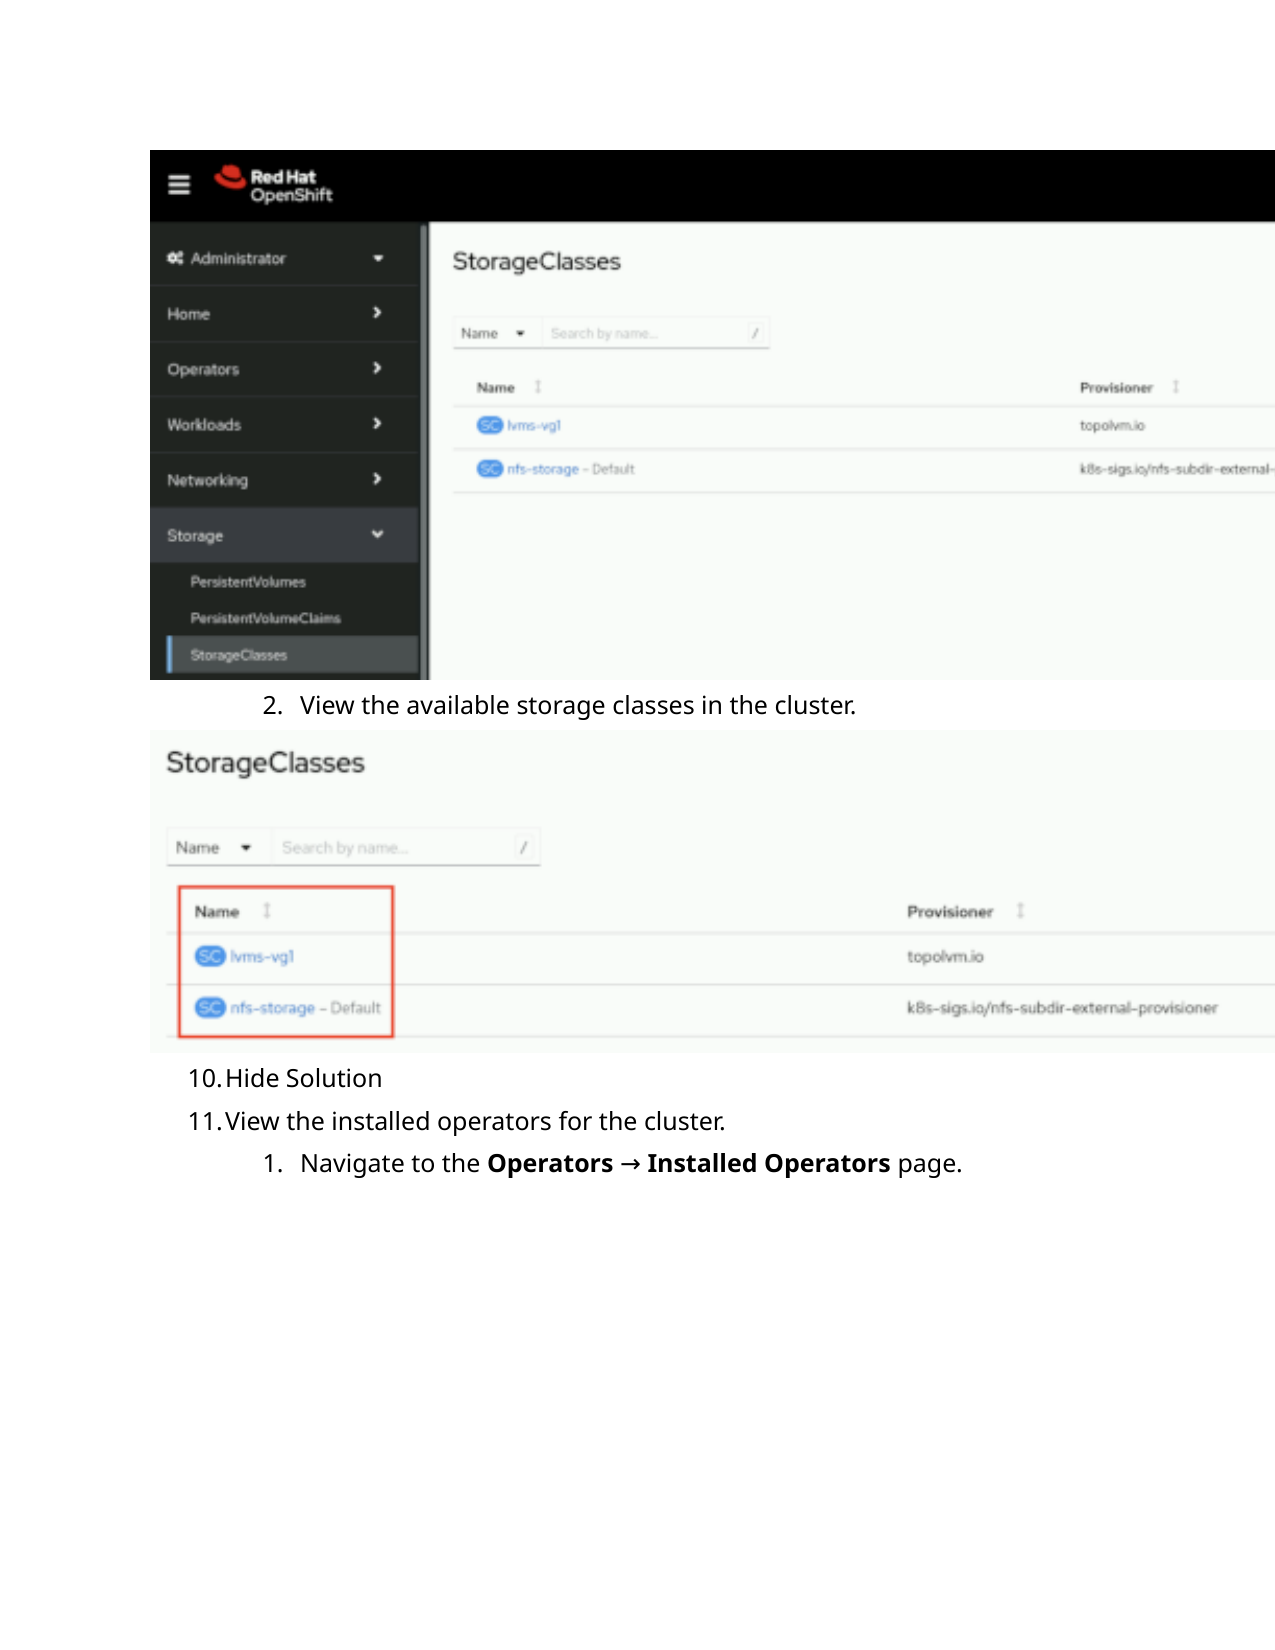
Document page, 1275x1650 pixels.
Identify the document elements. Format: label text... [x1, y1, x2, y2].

list Hide Solution [187, 1061, 1125, 1095]
picture [150, 150, 1275, 680]
list View the available storage classes in the cluster. [262, 687, 1125, 722]
picture [150, 730, 1275, 1053]
list Navigate to the Operators → Installed Operators page. [262, 1146, 1125, 1180]
list View the installed operators for the cluster. [187, 1103, 1125, 1138]
